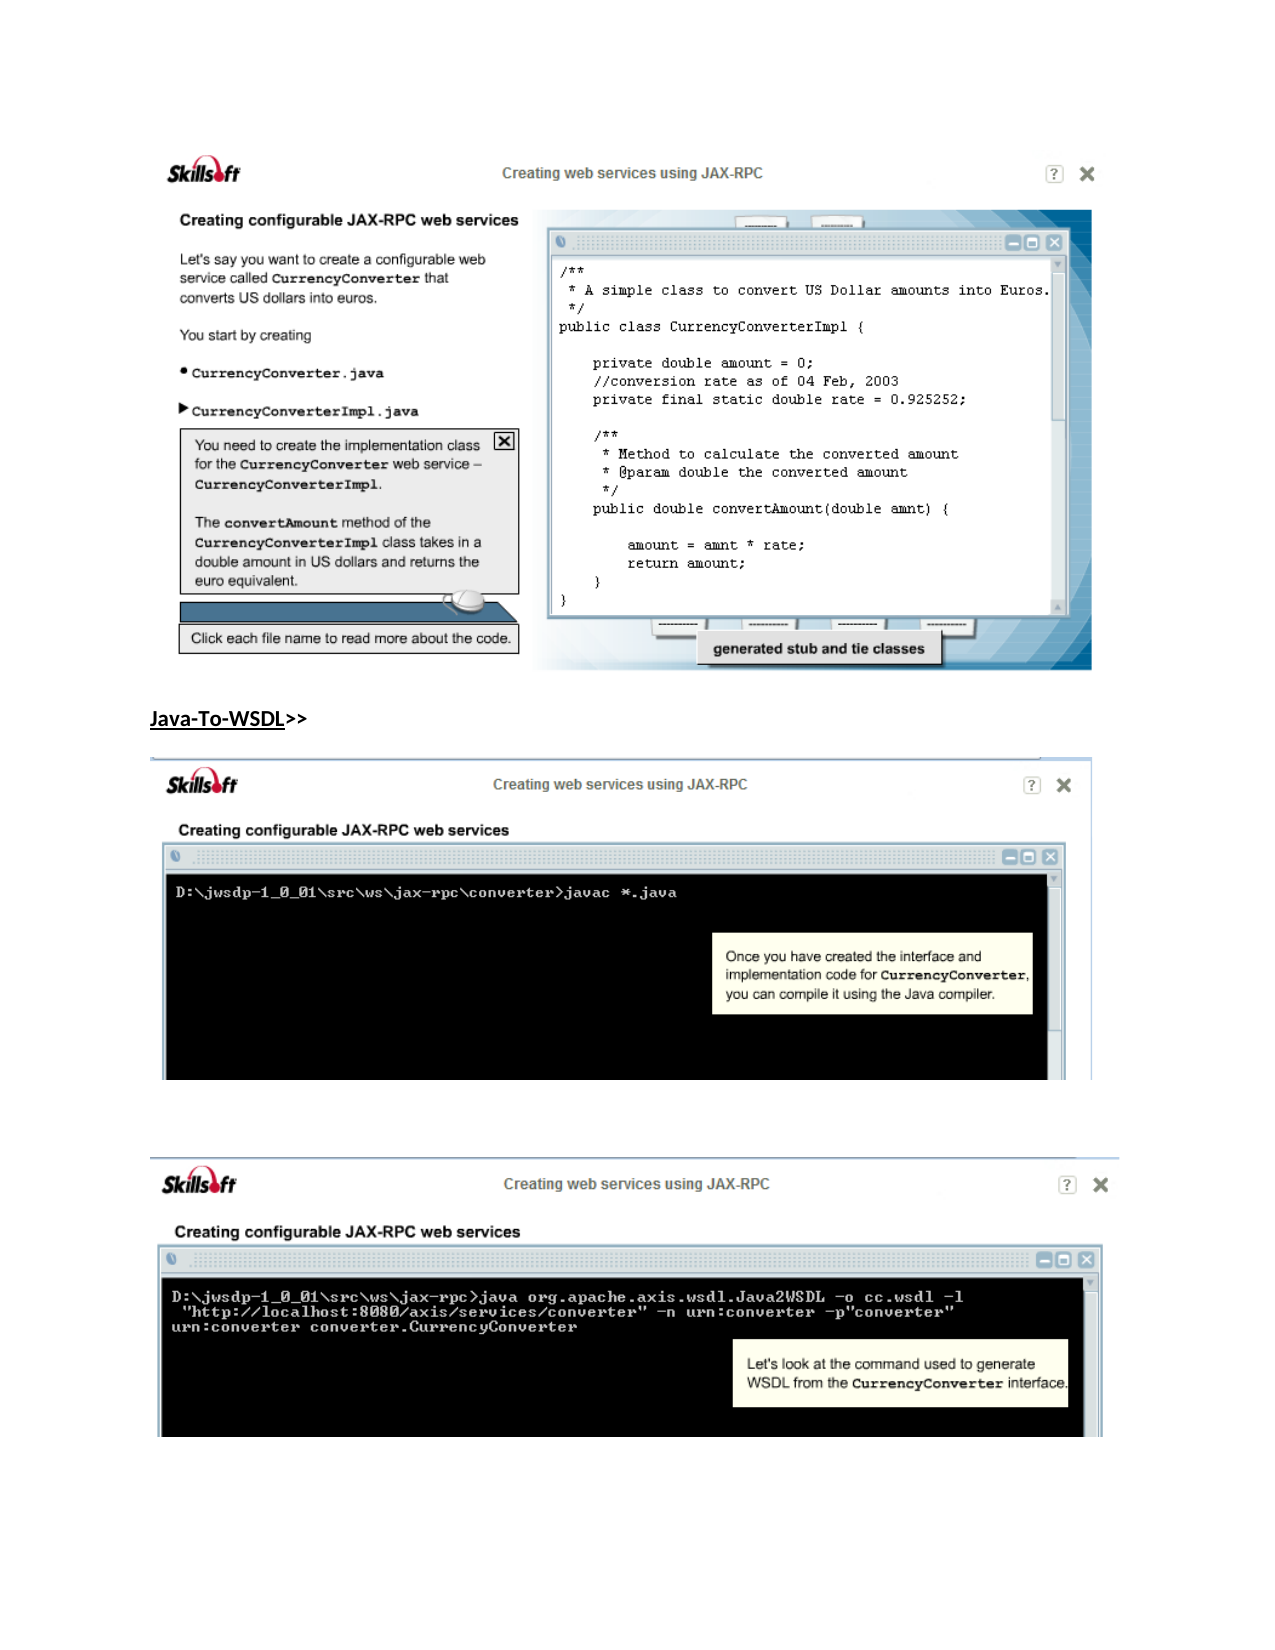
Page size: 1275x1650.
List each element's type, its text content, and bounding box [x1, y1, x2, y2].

text Java-To-WSDL>> [150, 704, 1125, 732]
picture [150, 1157, 1120, 1437]
picture [150, 757, 1093, 1080]
picture [150, 150, 1108, 680]
